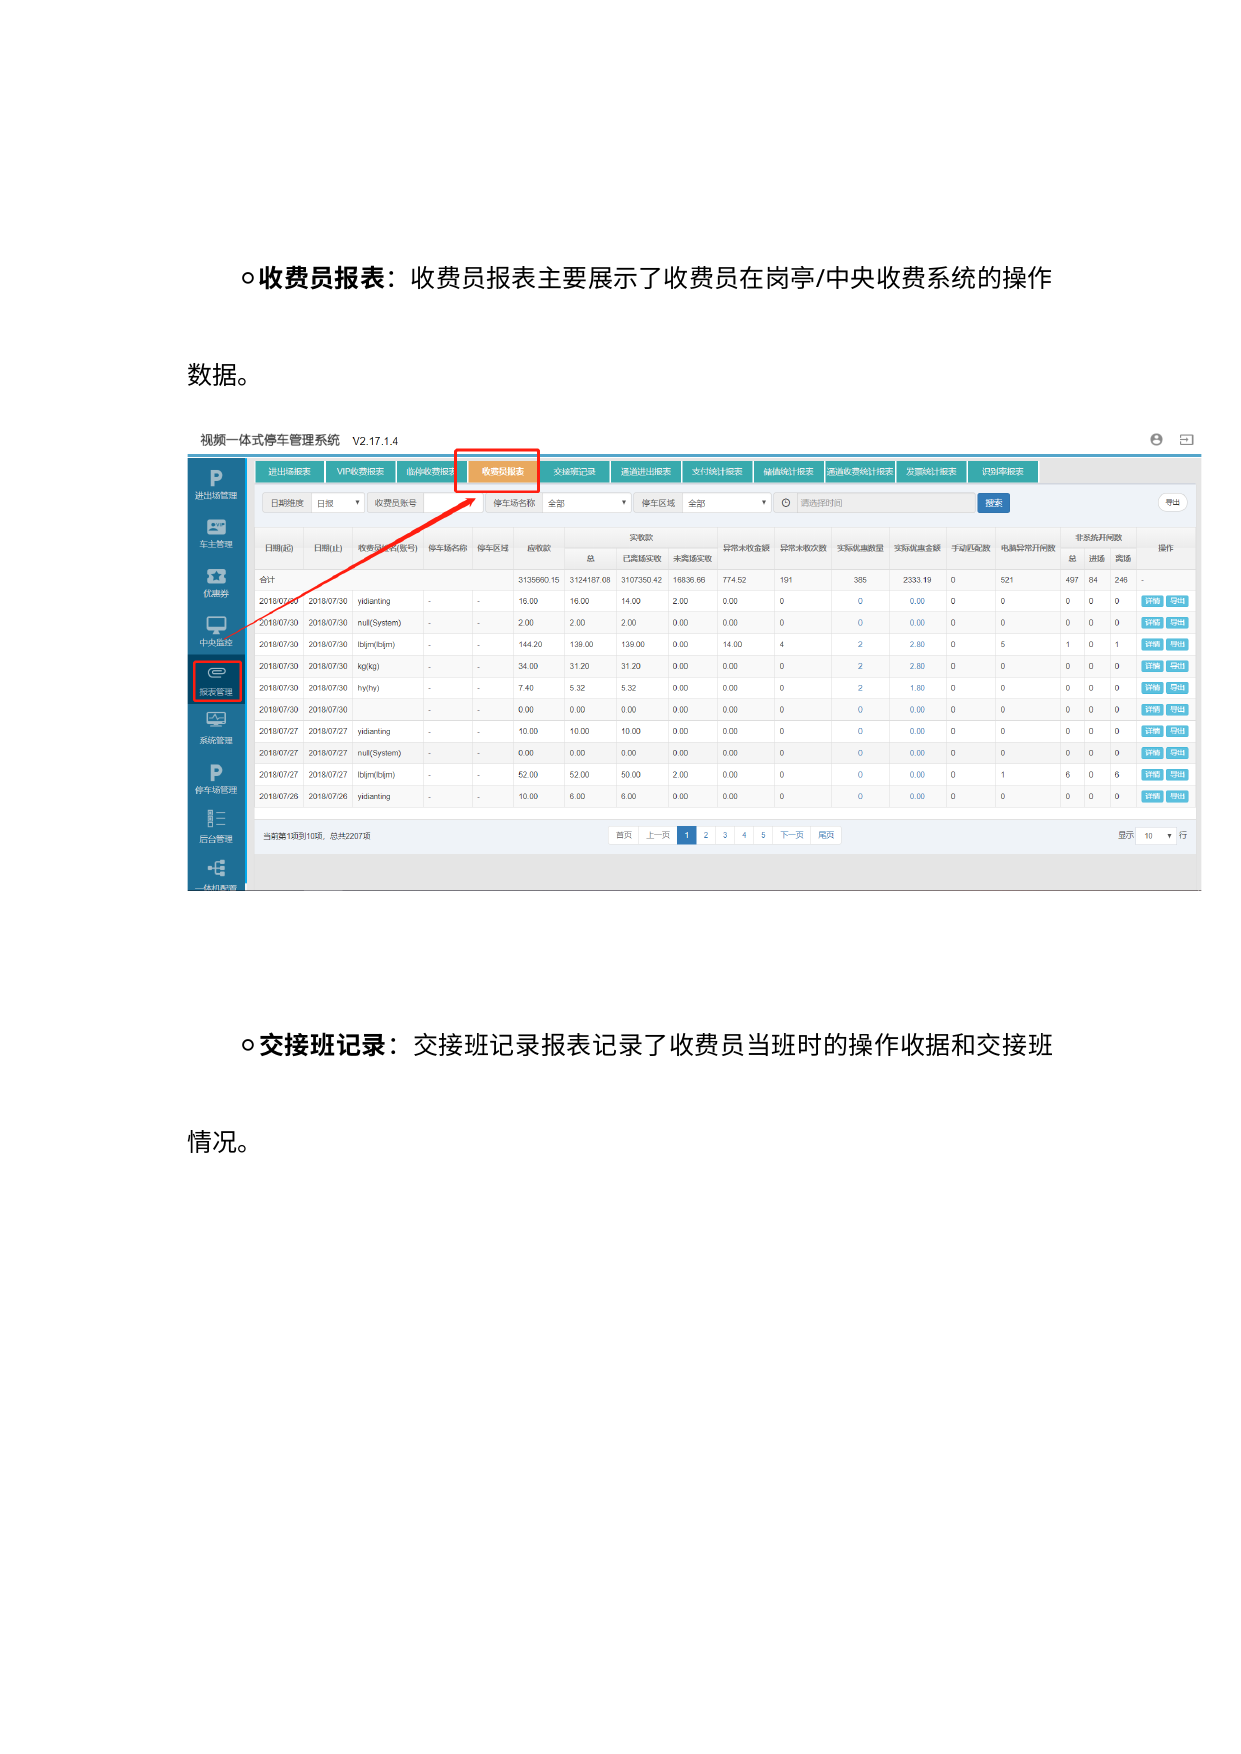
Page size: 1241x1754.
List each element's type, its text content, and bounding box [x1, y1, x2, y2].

list ⚪交接班记录：交接班记录报表记录了收费员当班时的操作收据和交接班情况。 [187, 1011, 1053, 1173]
picture [194, 661, 241, 701]
picture [187, 424, 1202, 891]
list ⚪收费员报表：收费员报表主要展示了收费员在岗亭/中央收费系统的操作数据。 [187, 244, 1053, 406]
